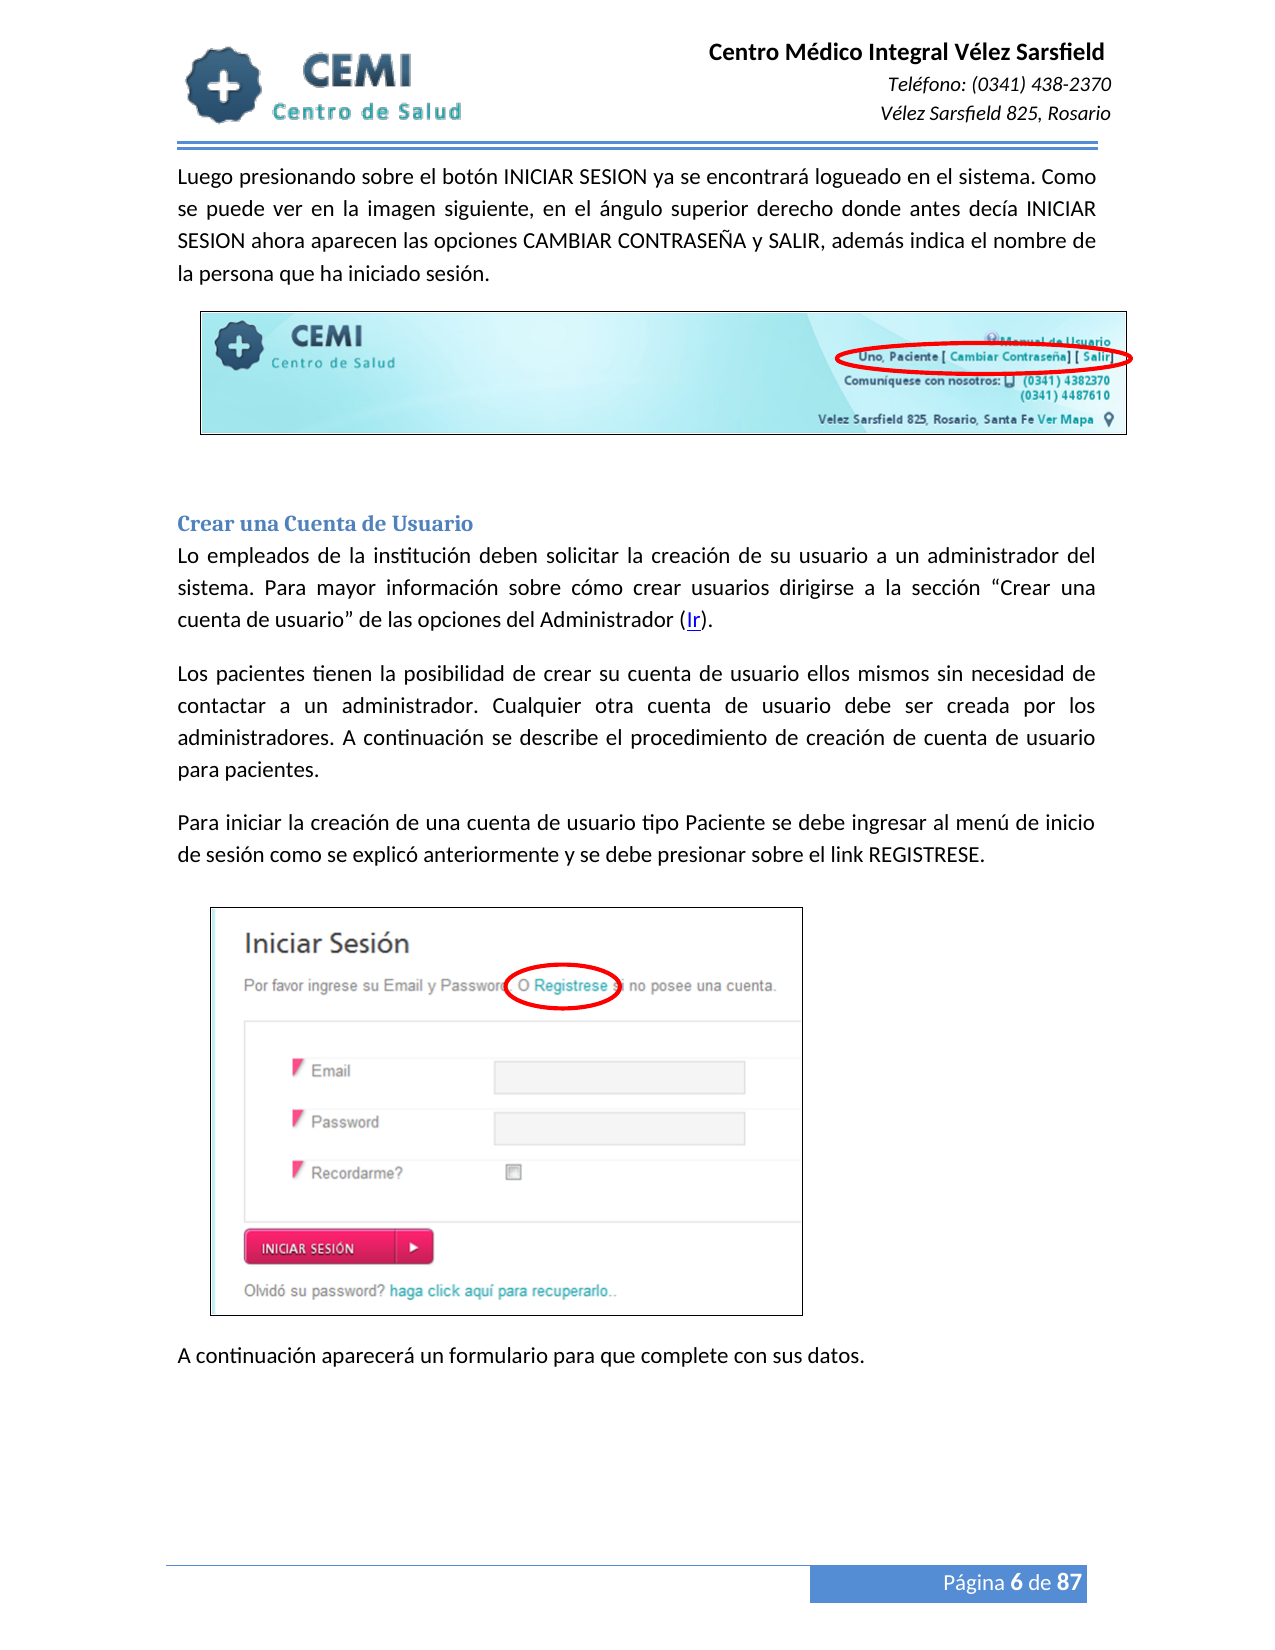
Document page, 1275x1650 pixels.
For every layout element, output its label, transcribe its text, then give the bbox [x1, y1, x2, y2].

picture [211, 908, 802, 1315]
text Lo empleados de la institución deben solicitar la creación de su usuario a un administrador del sistema. Para mayor información sobre cómo crear usuarios dirigirse a la sección “Crear una cuenta de usuario” de las opciones del Administrador (Ir). [177, 541, 1098, 634]
picture [840, 346, 1126, 371]
text A continuación aparecerá un formulario para que complete con sus datos. [177, 1341, 1098, 1369]
picture [177, 29, 469, 141]
subtitle Crear una Cuenta de Usuario [177, 511, 1098, 537]
text Para iniciar la creación de una cuenta de usuario tipo Paciente se debe ingresar al menú de inicio de sesión como se explicó anteriormente y se debe presionar sobre el link REGISTRESE. [177, 808, 1098, 868]
text Los pacientes tienen la posibilidad de crear su cuenta de usuario ellos mismos sin necesidad de contactar a un administrador. Cualquier otra cuenta de usuario debe ser creada por los administradores. A continuación se describe el procedimiento de creación de cuenta de usuario para pacientes. [177, 659, 1098, 783]
text Luego presionando sobre el botón INICIAR SESION ya se encontrará logueado en el sistema. Como se puede ver en la imagen siguiente, en el ángulo superior derecho donde antes decía INICIAR SESION ahora aparecen las opciones CAMBIAR CONTRASEÑA y SALIR, además indica el nombre de la persona que ha iniciado sesión. [177, 162, 1098, 287]
picture [201, 312, 1126, 434]
